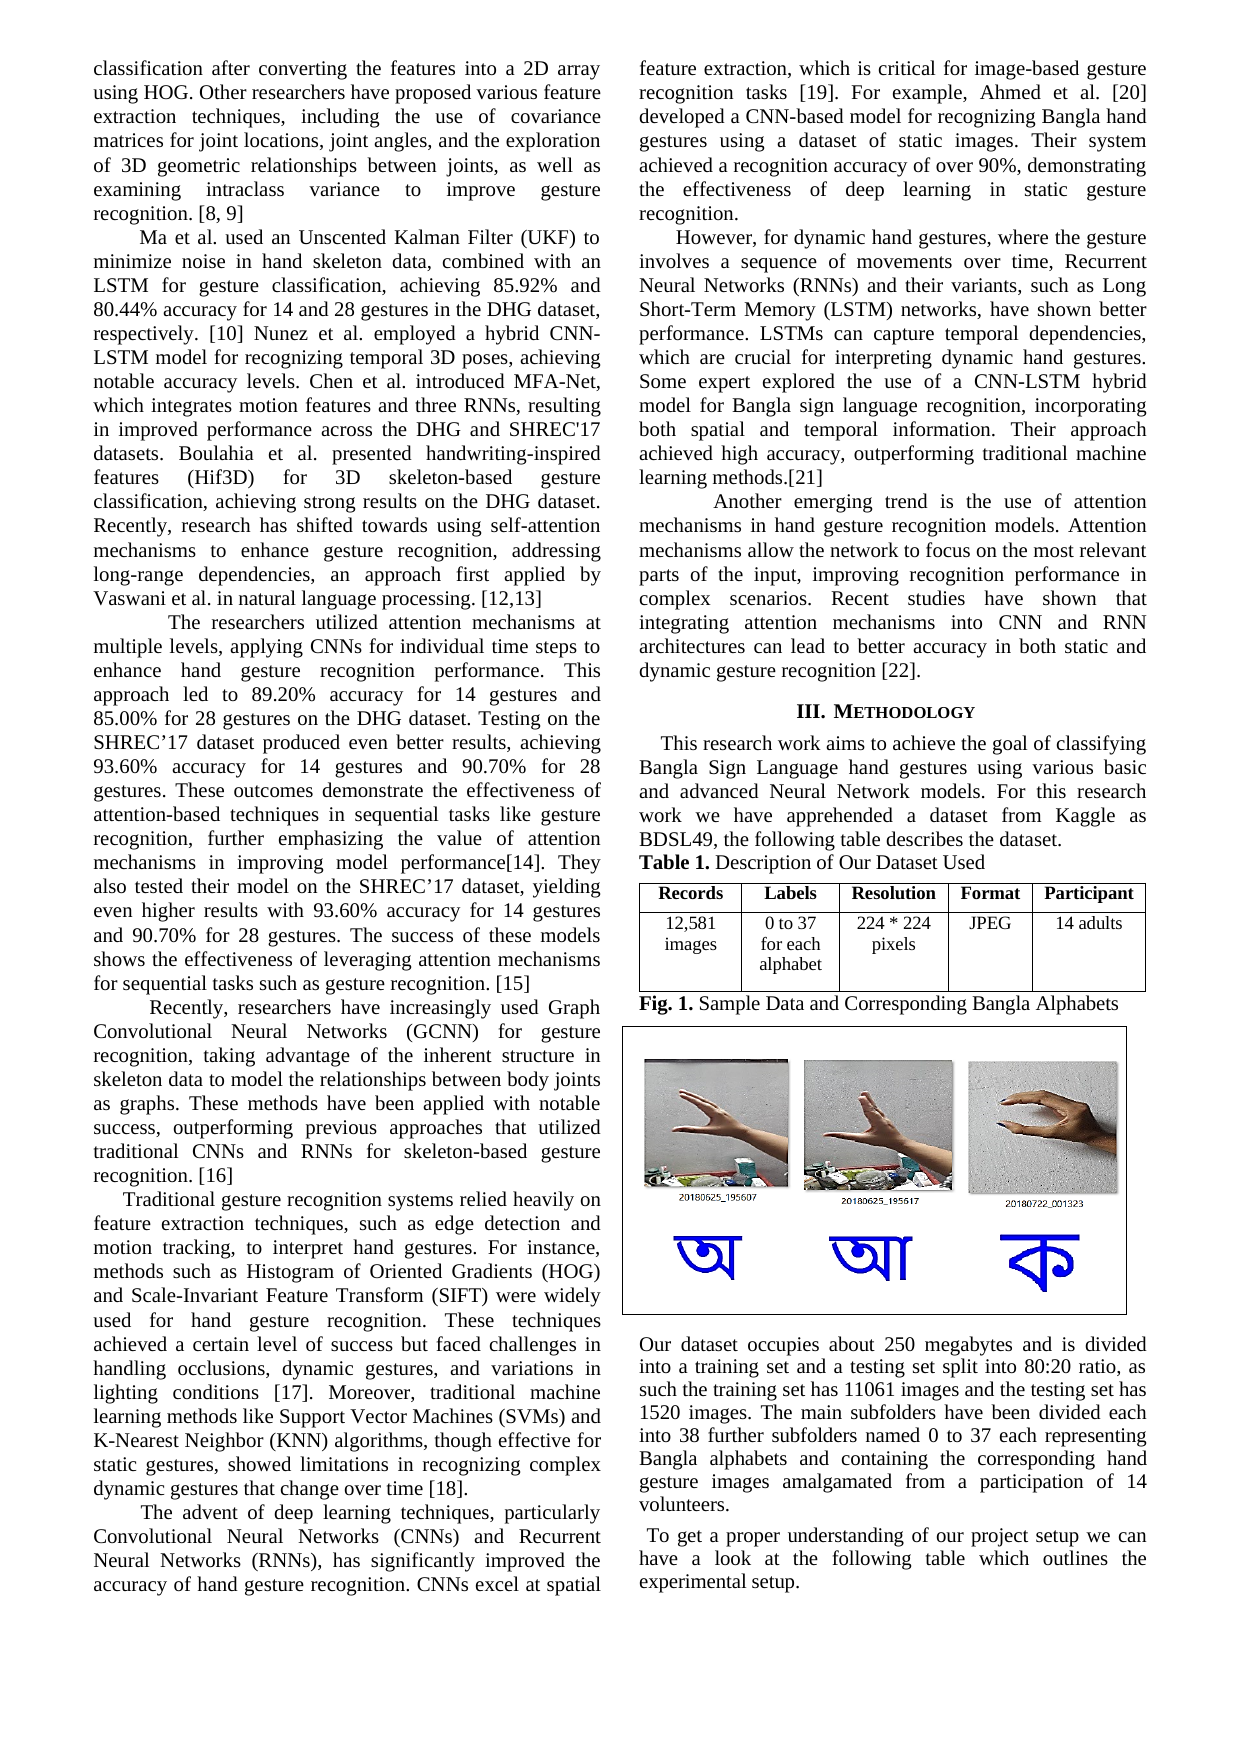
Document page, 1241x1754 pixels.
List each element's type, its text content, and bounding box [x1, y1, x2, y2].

table_cell 14 adults [1033, 913, 1145, 991]
text Fig. 1. Sample Data and Corresponding Bangla Alphabets [639, 992, 1147, 1015]
text Table 1. Description of Our Dataset Used [639, 851, 1147, 874]
text Traditional gesture recognition systems relied heavily on feature extraction techniques, such as edge detection and motion tracking, to interpret hand gestures. For instance, methods such as Histogram of Oriented Gradients (HOG) and Scale-Invariant Feature Transform (SIFT) were widely used for hand gesture recognition. These techniques achieved a certain level of success but faced challenges in handling occlusions, dynamic gestures, and variations in lighting conditions [17]. Moreover, traditional machine learning methods like Support Vector Machines (SVMs) and K-Nearest Neighbor (KNN) algorithms, though effective for static gestures, showed limitations in recognizing complex dynamic gestures that change over time [18]. [93, 1187, 601, 1500]
table_cell 224 * 224 pixels [840, 913, 948, 991]
text The advent of deep learning techniques, particularly Convolutional Neural Networks (CNNs) and Recurrent Neural Networks (RNNs), has significantly improved the accuracy of hand gesture recognition. CNNs excel at spatial feature extraction, which is critical for image-based gesture recognition tasks [19]. For example, Ahmed et al. [20] developed a CNN-based model for recognizing Bangla hand gestures using a dataset of static images. Their system achieved a recognition accuracy of over 90%, demonstrating the effectiveness of deep learning in static gesture recognition. [93, 1500, 601, 1596]
text However, for dynamic hand gestures, where the gesture involves a sequence of movements over time, Recurrent Neural Networks (RNNs) and their variants, such as Long Short-Term Memory (LSTM) networks, have shown better performance. LSTMs can capture temporal dependencies, which are crucial for interpreting dynamic hand gestures. Some expert explored the use of a CNN-LSTM hybrid model for Bangla sign language recognition, incorporating both spatial and temporal information. Their approach achieved high accuracy, outperforming traditional machine learning methods.[21] [639, 225, 1147, 489]
text This research work aims to achieve the goal of classifying Bangla Sign Language hand gestures using various basic and advanced Neural Network models. For this research work we have apprehended a dataset from Kaggle as BDSL49, the following table describes the dataset. [639, 731, 1147, 851]
text The researchers utilized attention mechanisms at multiple levels, applying CNNs for individual time steps to enhance hand gesture recognition performance. This approach led to 89.20% accuracy for 14 gestures and 85.00% for 28 gestures on the DHG dataset. Testing on the SHREC’17 dataset produced even better results, achieving 93.60% accuracy for 14 gestures and 90.70% for 28 gestures. These outcomes demonstrate the effectiveness of attention-based techniques in sequential tasks like gesture recognition, further emphasizing the value of attention mechanisms in improving model performance[14]. They also tested their model on the SHREC’17 dataset, yielding even higher results with 93.60% accuracy for 14 gestures and 90.70% for 28 gestures. The success of these models shows the effectiveness of leveraging attention mechanisms for sequential tasks such as gesture recognition. [15] [93, 610, 601, 995]
text Recently, researchers have increasingly used Graph Convolutional Neural Networks (GCNN) for gesture recognition, taking advantage of the inherent structure in skeleton data to model the relationships between body joints as graphs. These methods have been applied with notable success, outperforming previous approaches that utilized traditional CNNs and RNNs for skeleton-based gesture recognition. [16] [93, 995, 601, 1187]
table_cell 0 to 37 for each alphabet [742, 913, 839, 991]
table_cell JPEG [949, 913, 1032, 991]
text To get a proper understanding of our project setup we can have a look at the following table which outlines the experimental setup. [639, 1524, 1147, 1593]
text Ma et al. used an Unscented Kalman Filter (UKF) to minimize noise in hand skeleton data, combined with an LSTM for gesture classification, achieving 85.92% and 80.44% accuracy for 14 and 28 gestures in the DHG dataset, respectively. [10] Nunez et al. employed a hybrid CNN-LSTM model for recognizing temporal 3D poses, achieving notable accuracy levels. Chen et al. introduced MFA-Net, which integrates motion features and three RNNs, resulting in improved performance across the DHG and SHREC'17 datasets. Boulahia et al. presented handwriting-inspired features (Hif3D) for 3D skeleton-based gesture classification, achieving strong results on the DHG dataset. Recently, research has shifted towards using self-attention mechanisms to enhance gesture recognition, addressing long-range dependencies, an approach first applied by Vaswani et al. in natural language processing. [12,13] [93, 225, 601, 610]
table_header Labels [742, 884, 839, 912]
table_cell 12,581 images [640, 913, 741, 991]
picture [637, 1057, 1122, 1313]
subtitle Methodology [639, 698, 1147, 723]
text The advent of deep learning techniques, particularly Convolutional Neural Networks (CNNs) and Recurrent Neural Networks (RNNs), has significantly improved the accuracy of hand gesture recognition. CNNs excel at spatial feature extraction, which is critical for image-based gesture recognition tasks [19]. For example, Ahmed et al. [20] developed a CNN-based model for recognizing Bangla hand gestures using a dataset of static images. Their system achieved a recognition accuracy of over 90%, demonstrating the effectiveness of deep learning in static gesture recognition. [639, 56, 1147, 225]
text Another emerging trend is the use of attention mechanisms in hand gesture recognition models. Attention mechanisms allow the network to focus on the most relevant parts of the input, improving recognition performance in complex scenarios. Recent studies have shown that integrating attention mechanisms into CNN and RNN architectures can lead to better accuracy in both static and dynamic gesture recognition [22]. [639, 489, 1147, 682]
table_header Resolution [840, 884, 948, 912]
table_header Participant [1033, 884, 1145, 912]
table_header Records [640, 884, 741, 912]
table_header Format [949, 884, 1032, 912]
